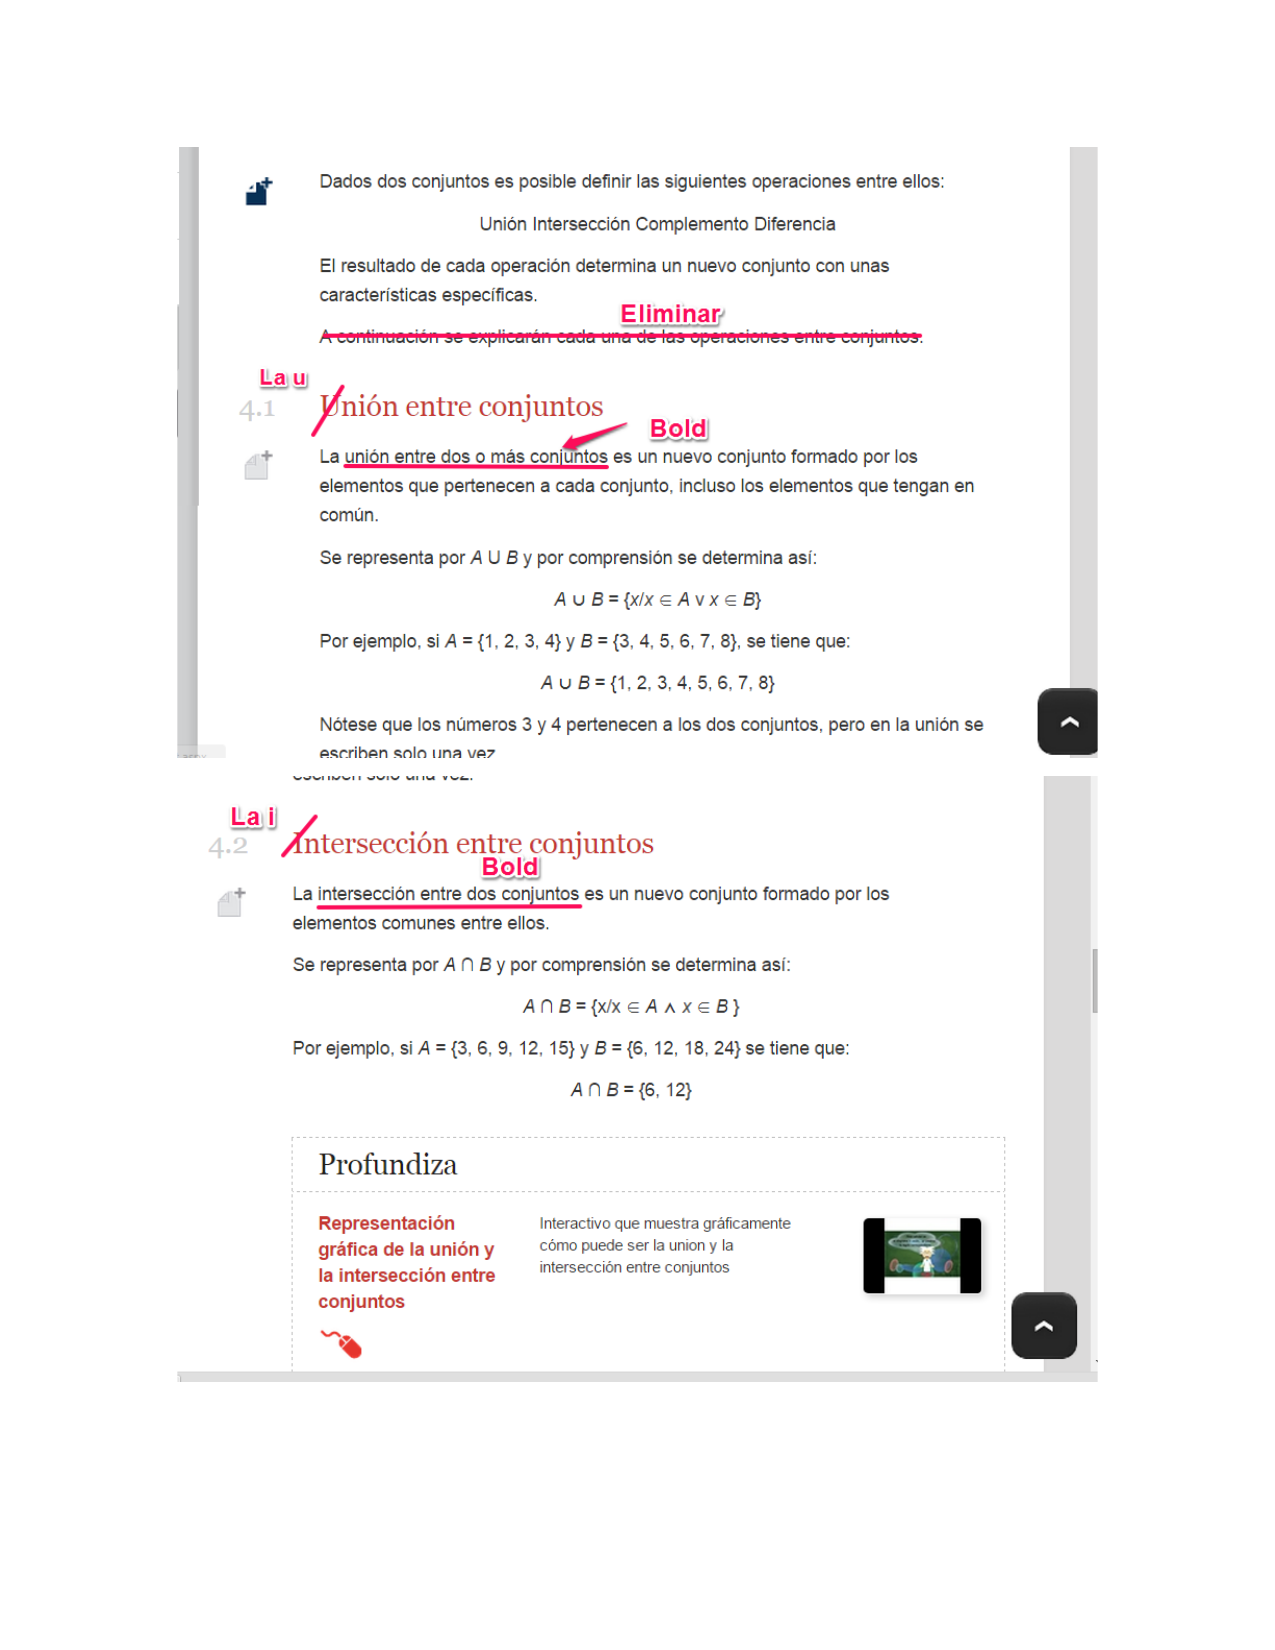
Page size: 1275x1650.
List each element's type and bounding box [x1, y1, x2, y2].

picture [177, 147, 1098, 758]
picture [177, 776, 1098, 1382]
